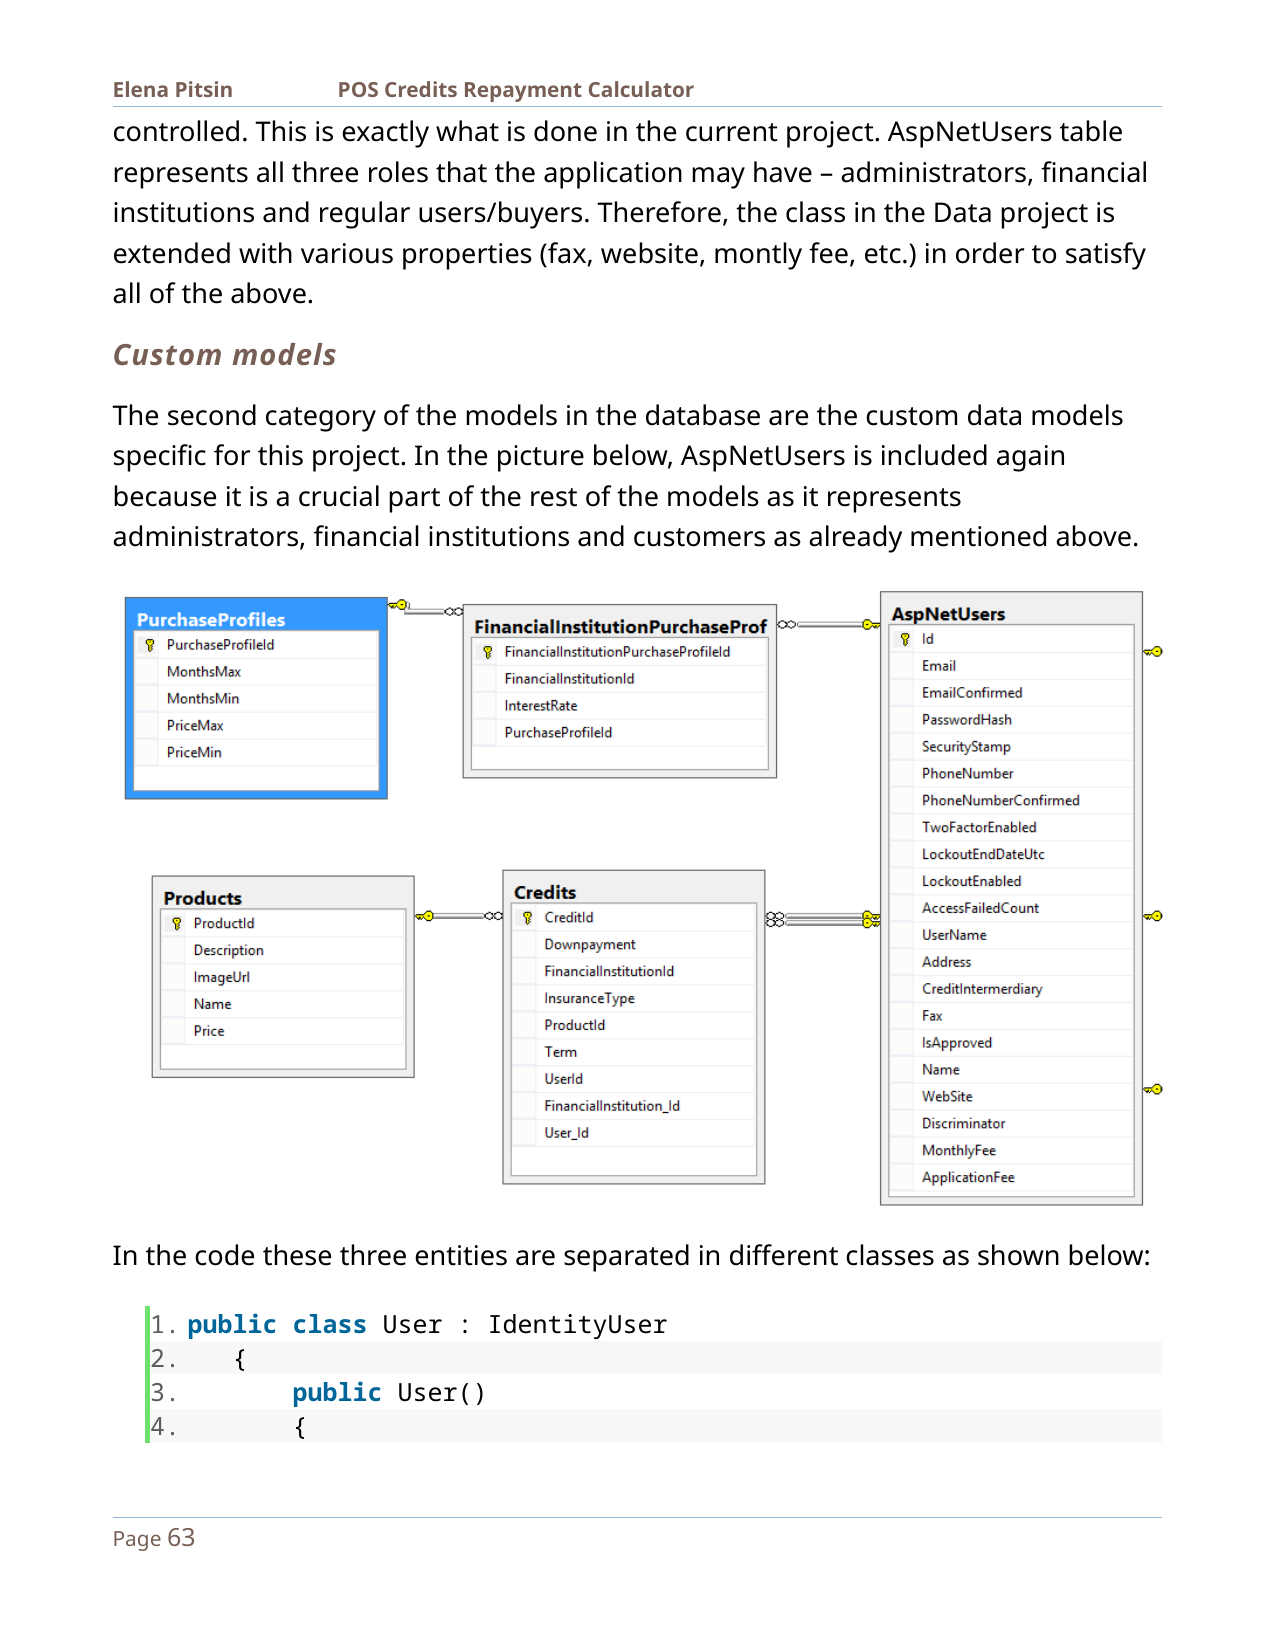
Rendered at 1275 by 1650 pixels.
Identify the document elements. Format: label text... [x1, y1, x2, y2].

list public User() [150, 1374, 1162, 1409]
list { [150, 1341, 1162, 1374]
list public class User : IdentityUser [150, 1306, 1162, 1341]
text Custom models [112, 334, 1162, 373]
text In the code these three entities are separated in different classes as shown below: [112, 1237, 1162, 1274]
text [112, 112, 1162, 311]
picture [112, 577, 1163, 1215]
text The second category of the models in the database are the custom data models specific for this project. In the picture below, AspNetUsers is included again because it is a crucial part of the rest of the models as it represents administrators, financial institutions and customers as already mentioned above. [112, 396, 1162, 555]
list { [150, 1409, 1162, 1443]
